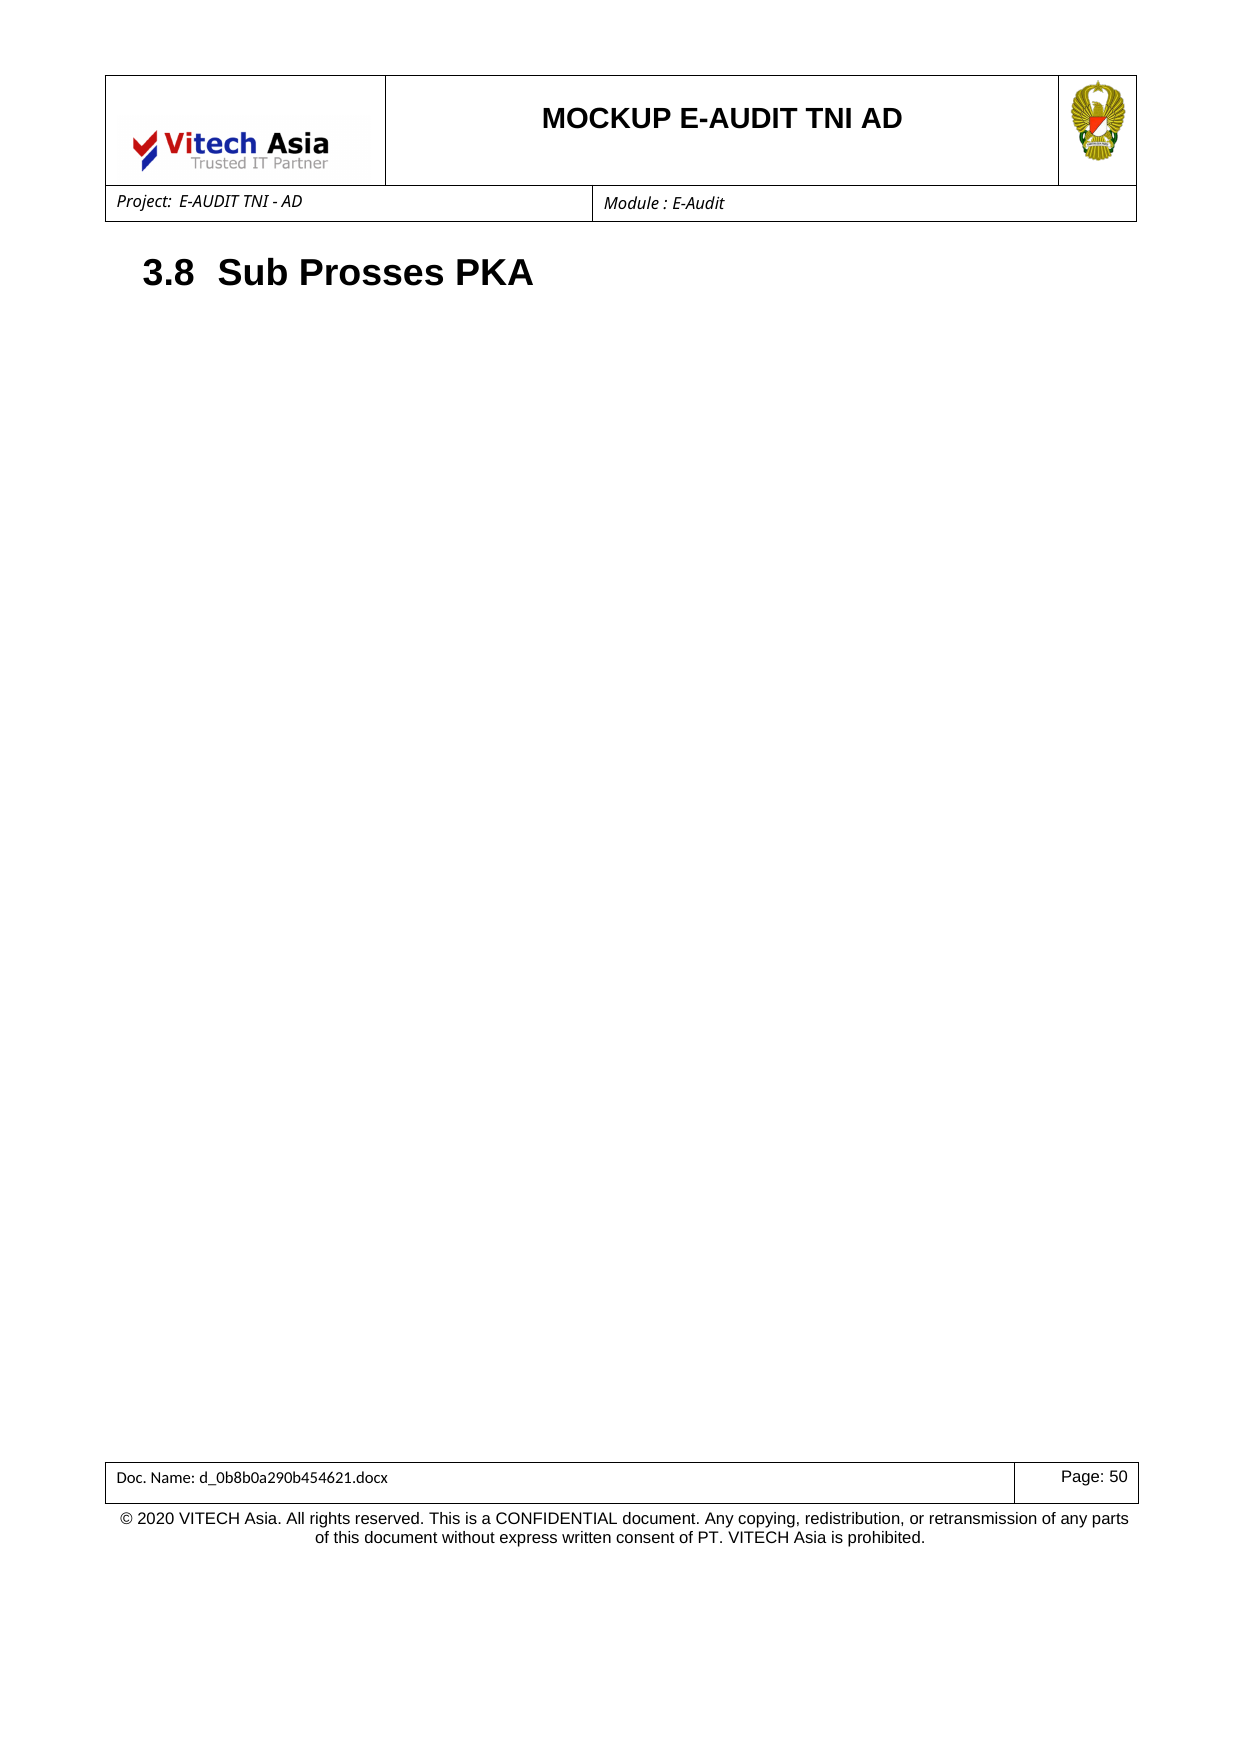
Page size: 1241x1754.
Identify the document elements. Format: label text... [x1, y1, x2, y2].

picture [116, 115, 372, 185]
list Sub Prosses PKA [142, 250, 1135, 293]
picture [1063, 77, 1132, 164]
